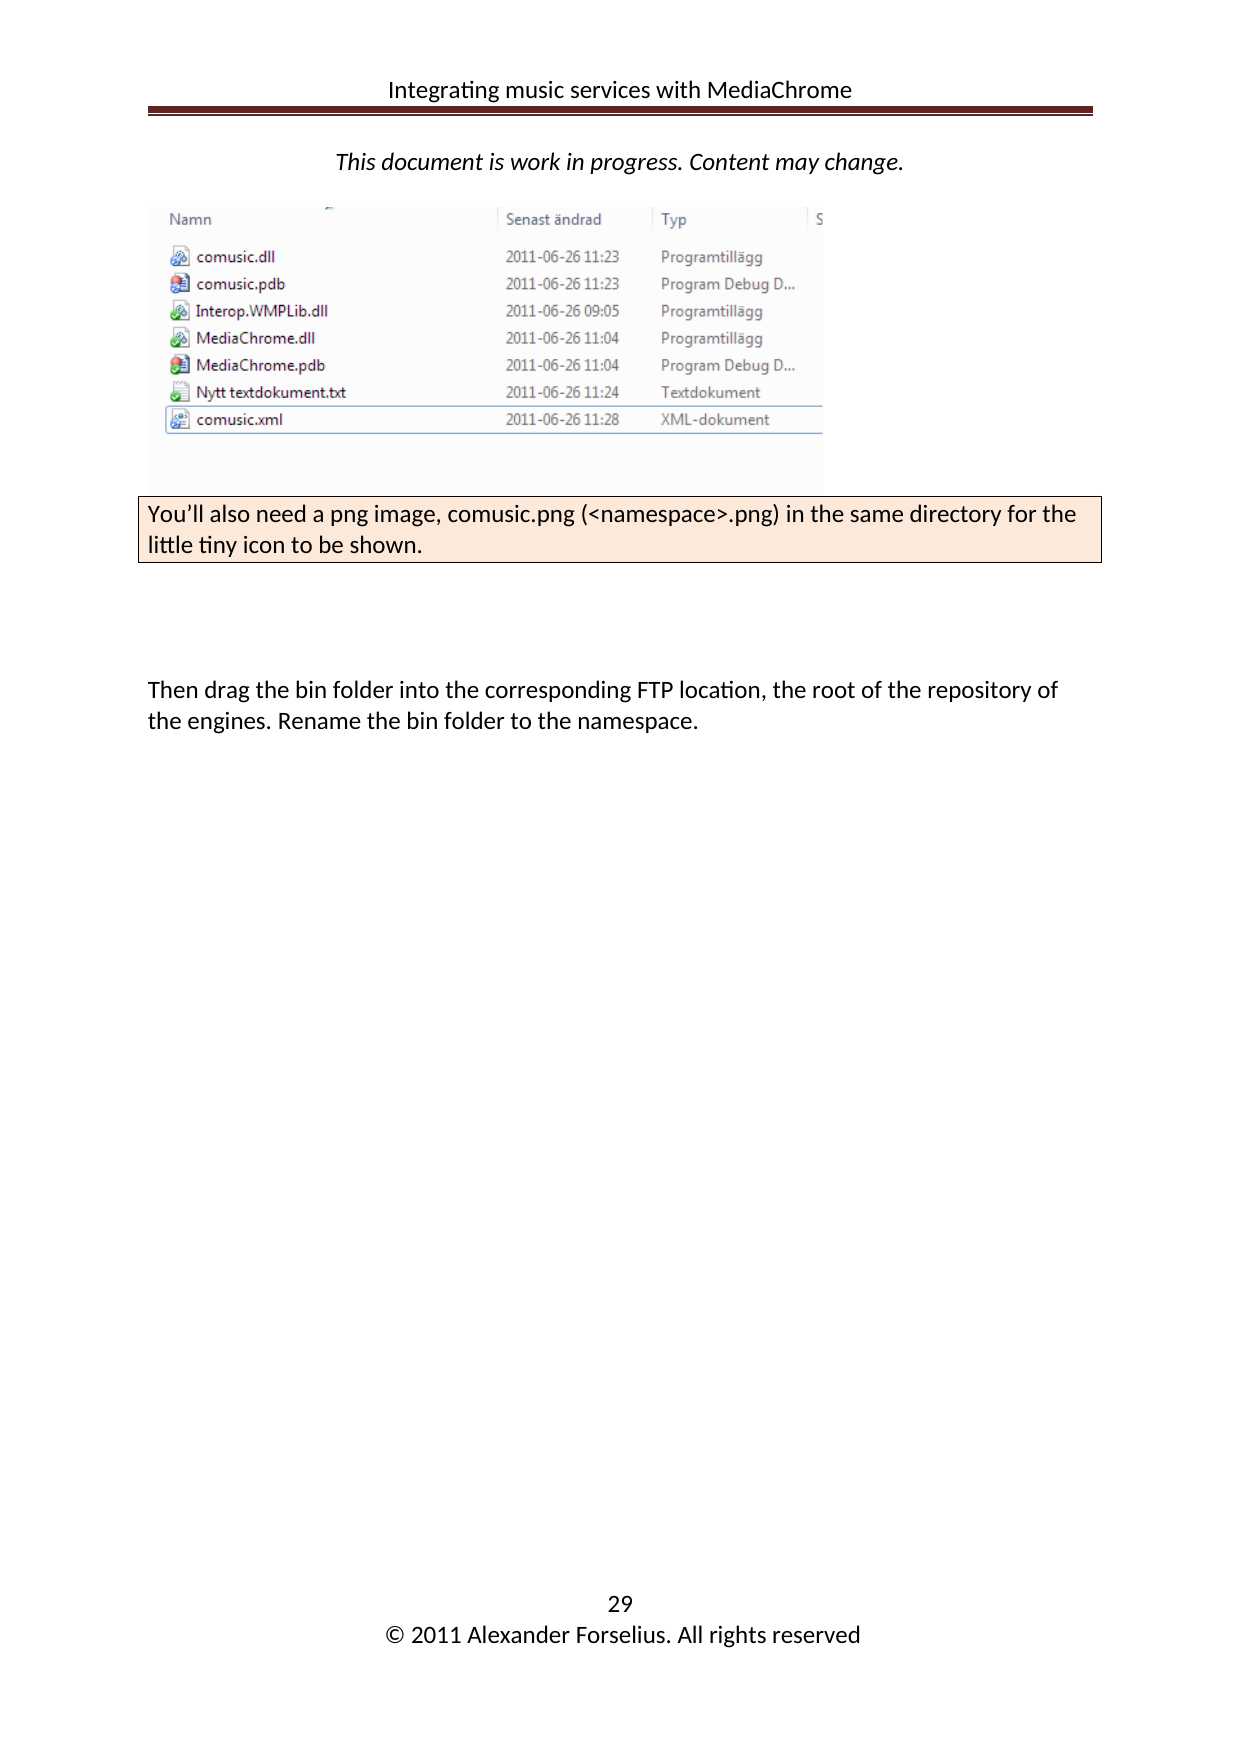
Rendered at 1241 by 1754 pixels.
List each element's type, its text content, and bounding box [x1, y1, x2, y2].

text You’ll also need a png image, comusic.png (<namespace>.png) in the same directory for the little tiny icon to be shown. [139, 497, 1101, 562]
picture [147, 207, 823, 496]
text Then drag the bin folder into the corresponding FTP location, the root of the repository of the engines. Rename the bin folder to the namespace. [148, 674, 1093, 736]
